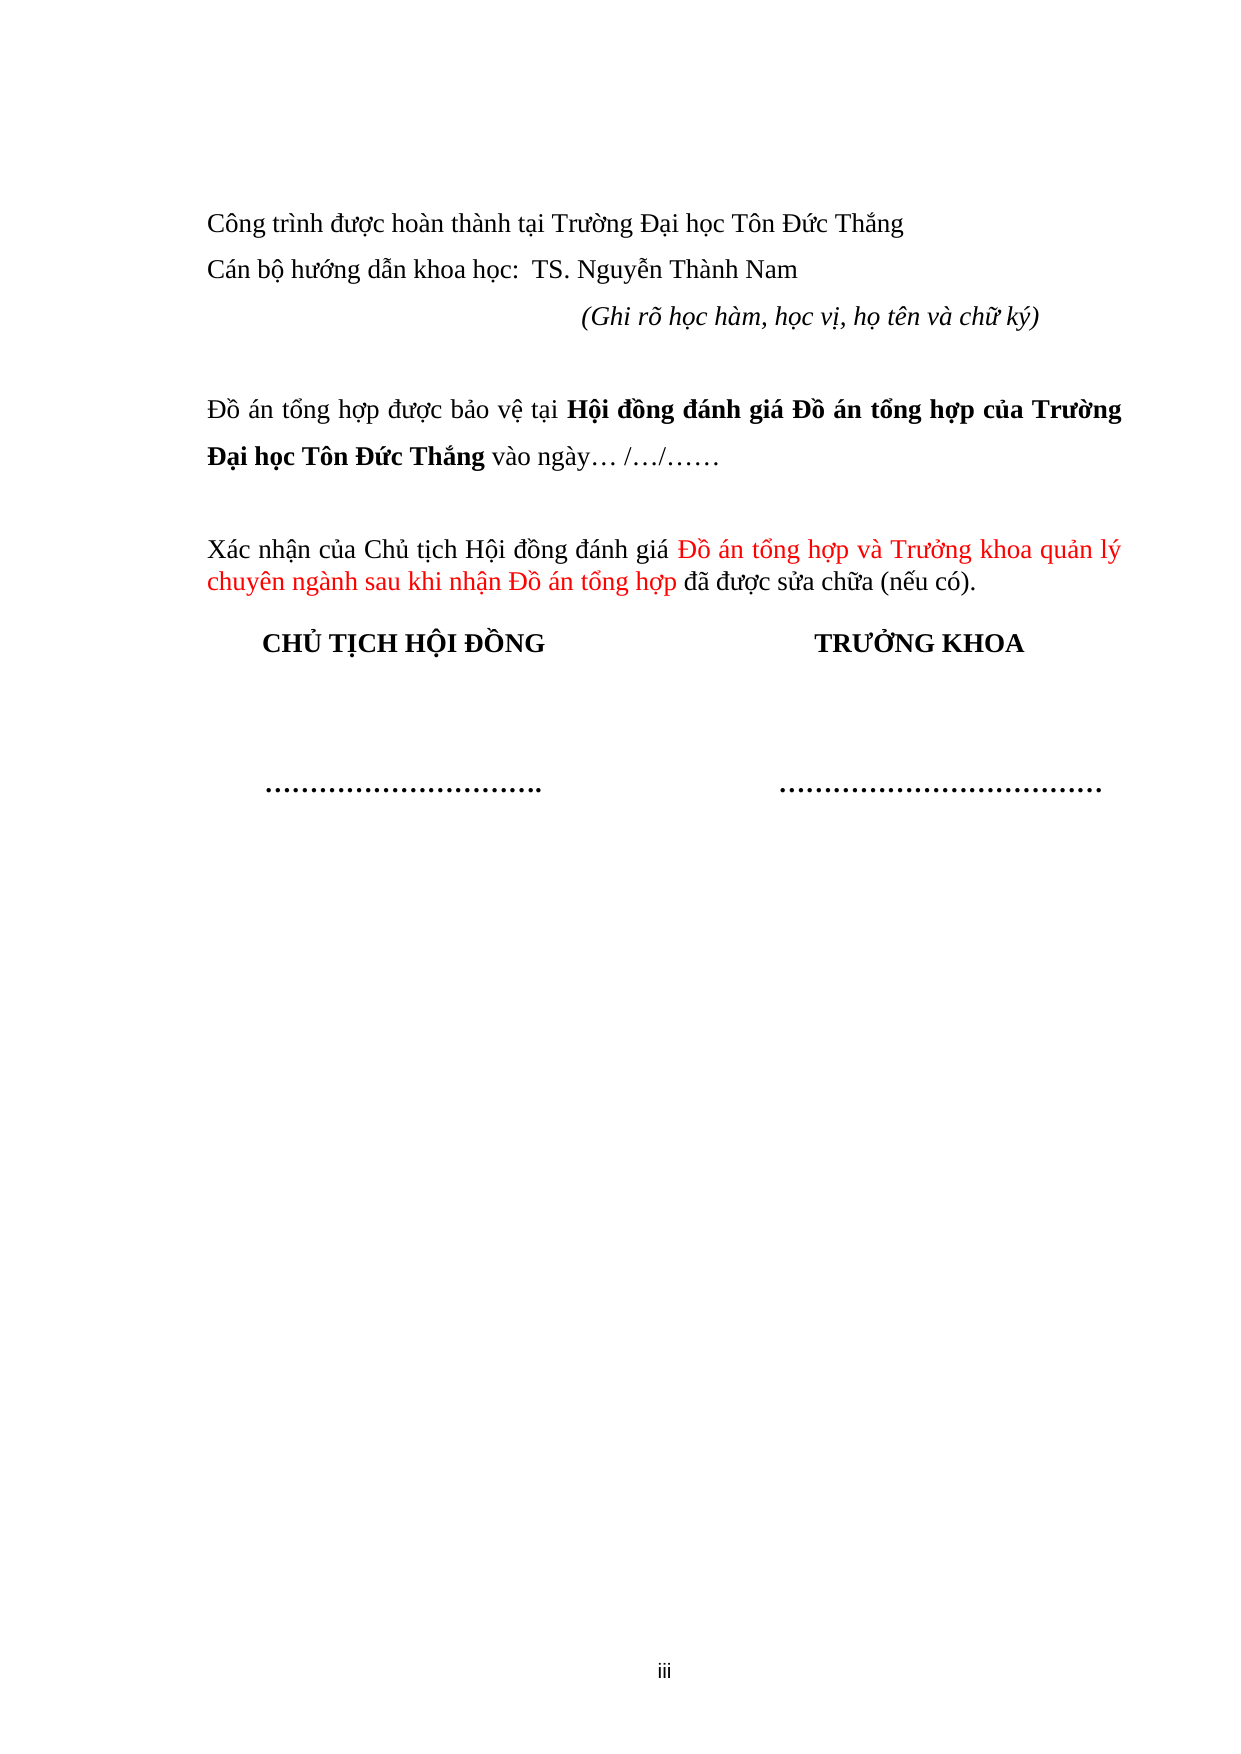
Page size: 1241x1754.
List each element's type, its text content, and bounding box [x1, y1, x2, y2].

text …………………………. ……………………………… [207, 767, 1122, 798]
text (Ghi rõ học hàm, học vị, họ tên và chữ ký) [574, 300, 1122, 331]
text Công trình được hoàn thành tại Trường Đại học Tôn Đức Thắng [207, 207, 1122, 238]
text CHỦ TỊCH HỘI ĐỒNG TRƯỞNG KHOA [207, 627, 1122, 658]
text Xác nhận của Chủ tịch Hội đồng đánh giá Đồ án tổng hợp và Trưởng khoa quản lý chuyên ngành sau khi nhận Đồ án tổng hợp đã được sửa chữa (nếu có). [207, 533, 1122, 596]
text Đồ án tổng hợp được bảo vệ tại Hội đồng đánh giá Đồ án tổng hợp của Trường Đại học Tôn Đức Thắng vào ngày… /…/…… [207, 393, 1122, 471]
text Cán bộ hướng dẫn khoa học: TS. Nguyễn Thành Nam [207, 253, 1122, 284]
